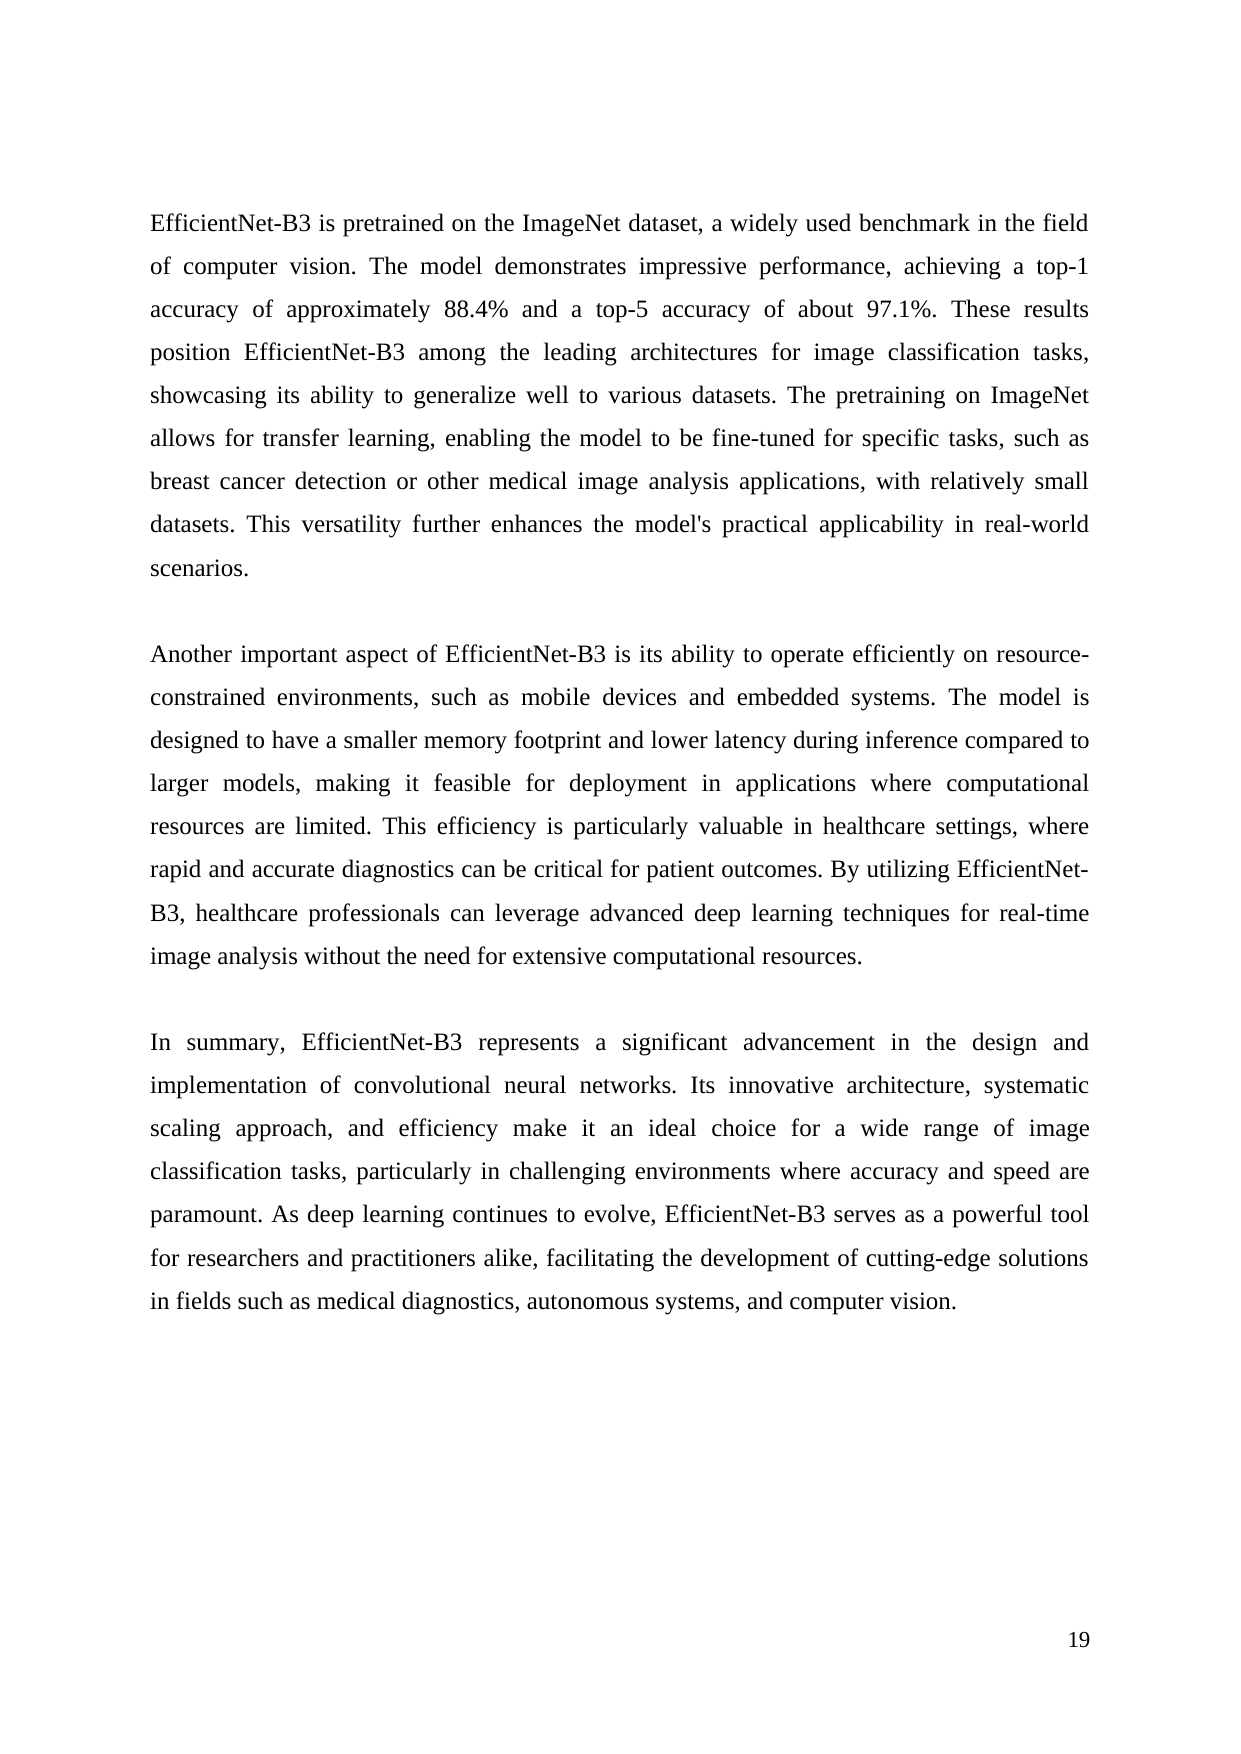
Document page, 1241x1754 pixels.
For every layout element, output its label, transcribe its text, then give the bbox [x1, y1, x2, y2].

text In summary, EfficientNet-B3 represents a significant advancement in the design and implementation of convolutional neural networks. Its innovative architecture, systematic scaling approach, and efficiency make it an ideal choice for a wide range of image classification tasks, particularly in challenging environments where accuracy and speed are paramount. As deep learning continues to evolve, EfficientNet-B3 serves as a powerful tool for researchers and practitioners alike, facilitating the development of cutting-edge solutions in fields such as medical diagnostics, autonomous systems, and computer vision. [150, 1027, 1090, 1314]
text Another important aspect of EfficientNet-B3 is its ability to operate efficiently on resource-constrained environments, such as mobile devices and embedded systems. The model is designed to have a smaller memory footprint and lower latency during inference compared to larger models, making it feasible for deployment in applications where computational resources are limited. This efficiency is particularly valuable in healthcare settings, where rapid and accurate diagnostics can be critical for patient outcomes. By utilizing EfficientNet-B3, healthcare professionals can leverage advanced deep learning techniques for real-time image analysis without the need for extensive computational resources. [150, 639, 1090, 969]
text EfficientNet-B3 is pretrained on the ImageNet dataset, a widely used benchmark in the field of computer vision. The model demonstrates impressive performance, achieving a top-1 accuracy of approximately 88.4% and a top-5 accuracy of about 97.1%. These results position EfficientNet-B3 among the leading architectures for image classification tasks, showcasing its ability to generalize well to various datasets. The pretraining on ImageNet allows for transfer learning, enabling the model to be fine-tuned for specific tasks, such as breast cancer detection or other medical image analysis applications, with relatively small datasets. This versatility further enhances the model's practical applicability in real-world scenarios. [150, 208, 1090, 581]
